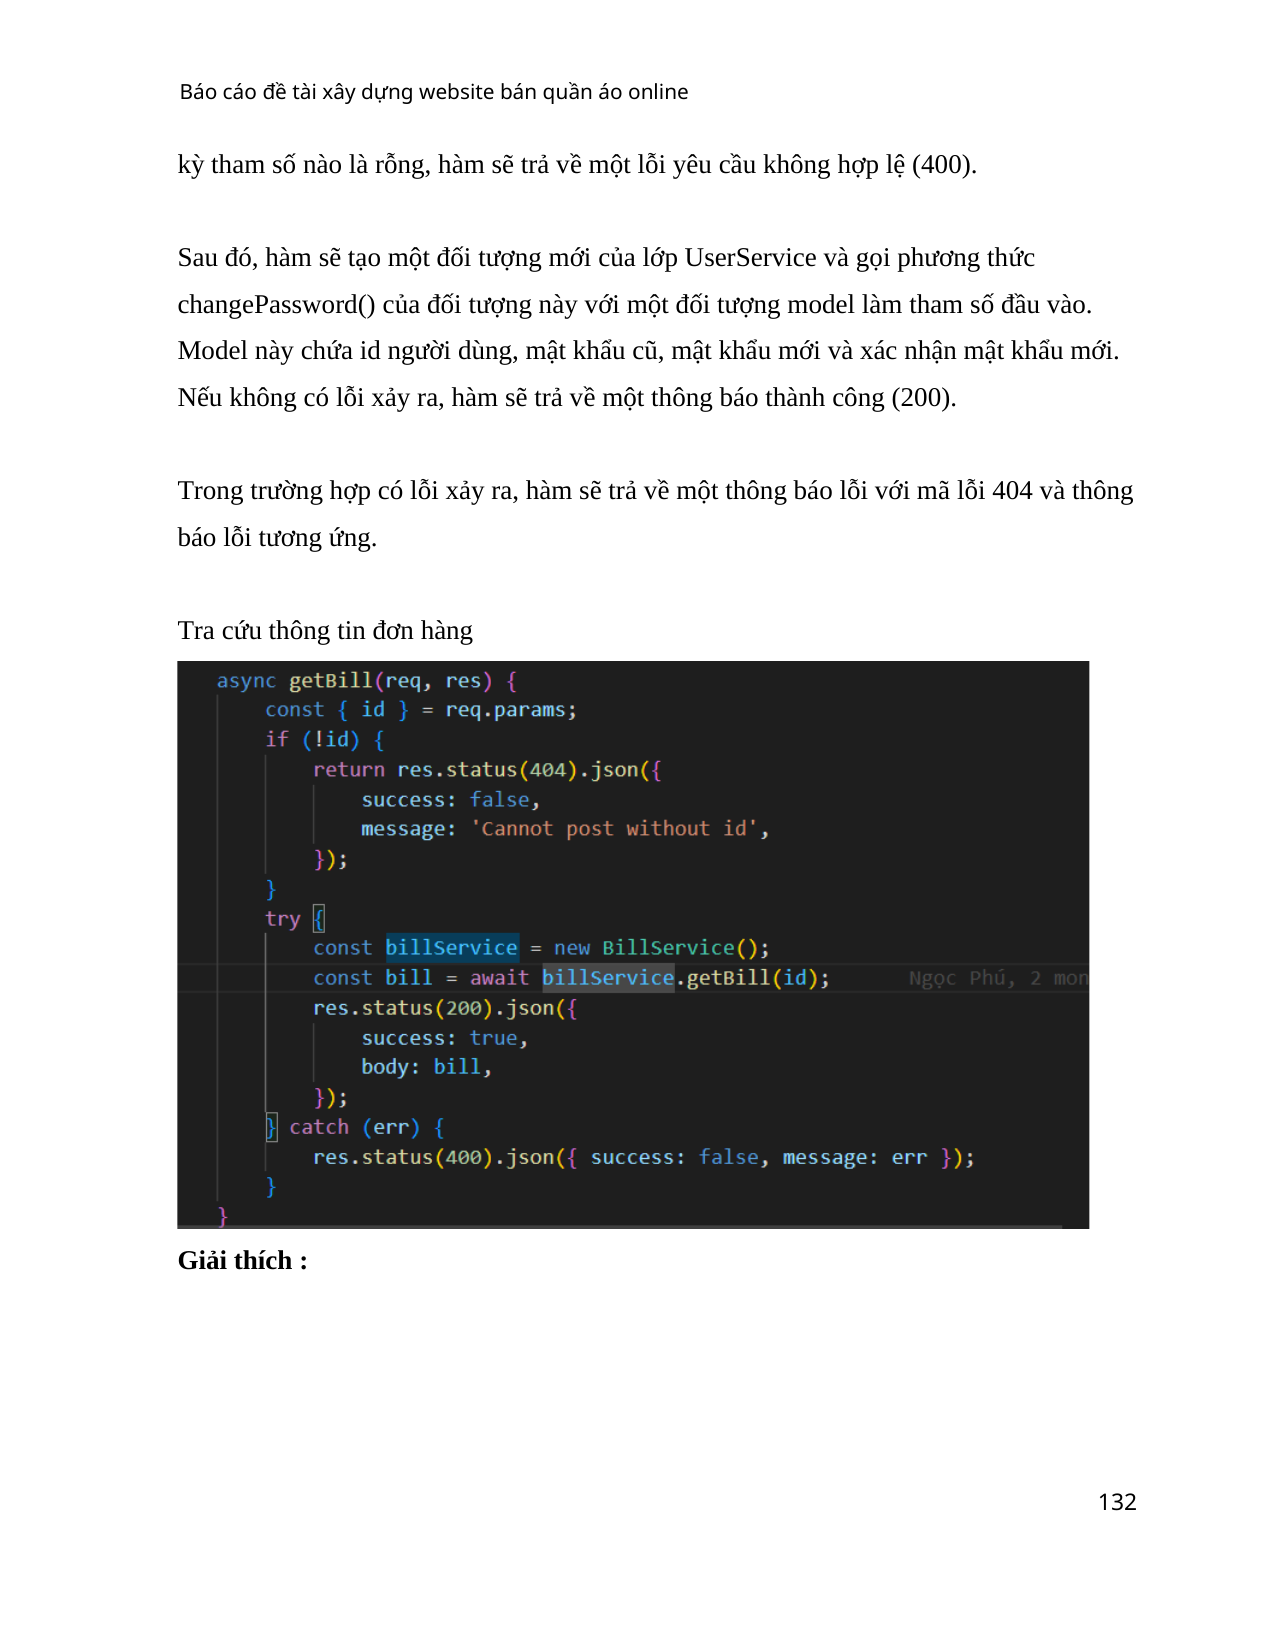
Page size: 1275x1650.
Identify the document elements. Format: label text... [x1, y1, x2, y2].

text Sau đó, hàm sẽ tạo một đối tượng mới của lớp UserService và gọi phương thức changePassword() của đối tượng này với một đối tượng model làm tham số đầu vào. Model này chứa id người dùng, mật khẩu cũ, mật khẩu mới và xác nhận mật khẩu mới. Nếu không có lỗi xảy ra, hàm sẽ trả về một thông báo thành công (200). [177, 241, 1137, 412]
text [177, 148, 1137, 179]
picture [177, 661, 1090, 1229]
text Trong trường hợp có lỗi xảy ra, hàm sẽ trả về một thông báo lỗi với mã lỗi 404 và thông báo lỗi tương ứng. [177, 474, 1137, 552]
